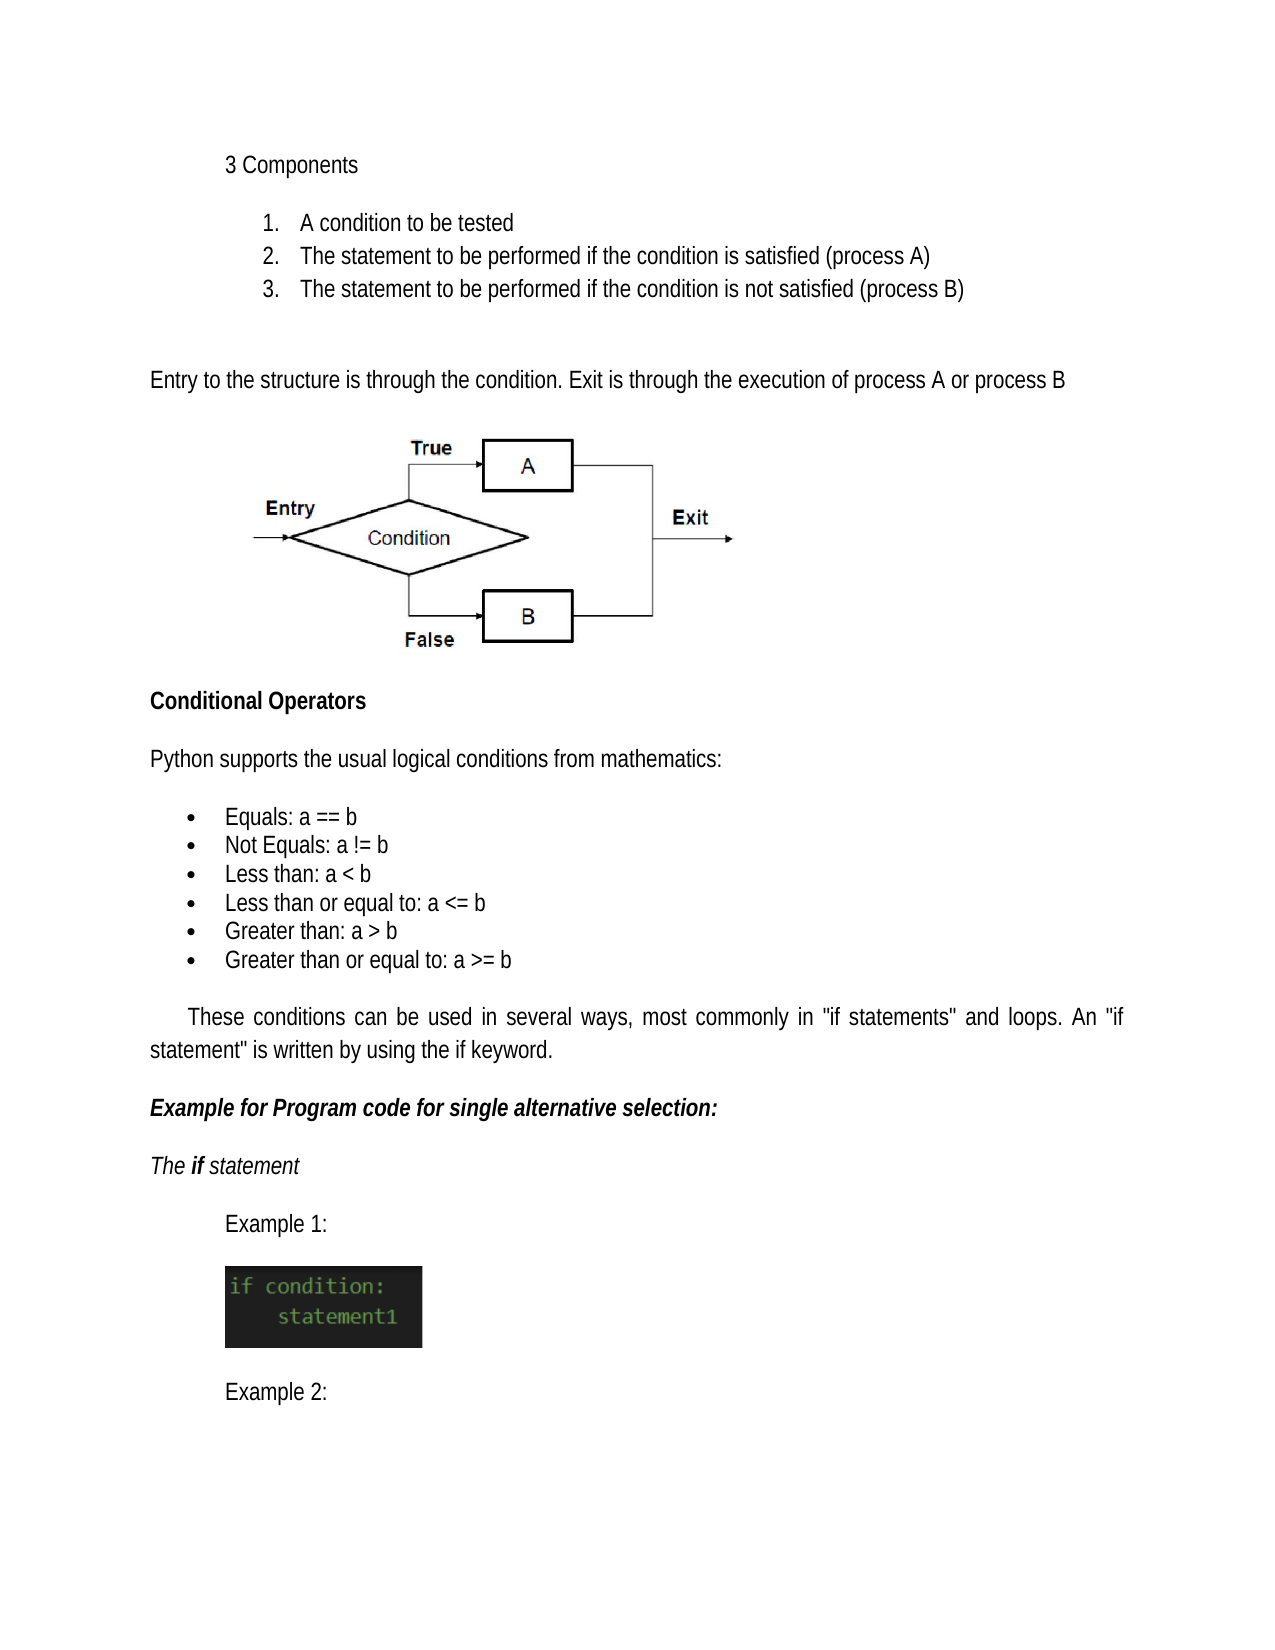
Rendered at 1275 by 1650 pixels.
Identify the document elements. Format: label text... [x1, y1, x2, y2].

list Not Equals: a != b [187, 830, 1125, 859]
list A condition to be tested [262, 208, 1125, 237]
text Conditional Operators [150, 686, 1125, 714]
text Entry to the structure is through the condition. Exit is through the execution of process A or process B [150, 364, 1125, 393]
list Less than: a < b [187, 859, 1125, 888]
list Greater than or equal to: a >= b [187, 945, 1125, 973]
subtitle The if statement [150, 1151, 1125, 1179]
list Less than or equal to: a <= b [187, 888, 1125, 916]
text 3 Components [187, 150, 1125, 179]
text Example 2: [150, 1377, 1125, 1406]
text These conditions can be used in several ways, most commonly in "if statements" and loops. An "if statement" is written by using the if keyword. [150, 1002, 1125, 1064]
list Greater than: a > b [187, 916, 1125, 945]
picture [225, 422, 755, 657]
list The statement to be performed if the condition is satisfied (process A) [262, 241, 1125, 269]
picture [225, 1266, 423, 1348]
text Example 1: [225, 1209, 1125, 1237]
text Python supports the usual logical conditions from mathematics: [150, 744, 1125, 772]
list The statement to be performed if the condition is not satisfied (process B) [262, 274, 1125, 302]
text Example for Program code for single alternative selection: [150, 1093, 1125, 1122]
list Equals: a == b [187, 802, 1125, 830]
